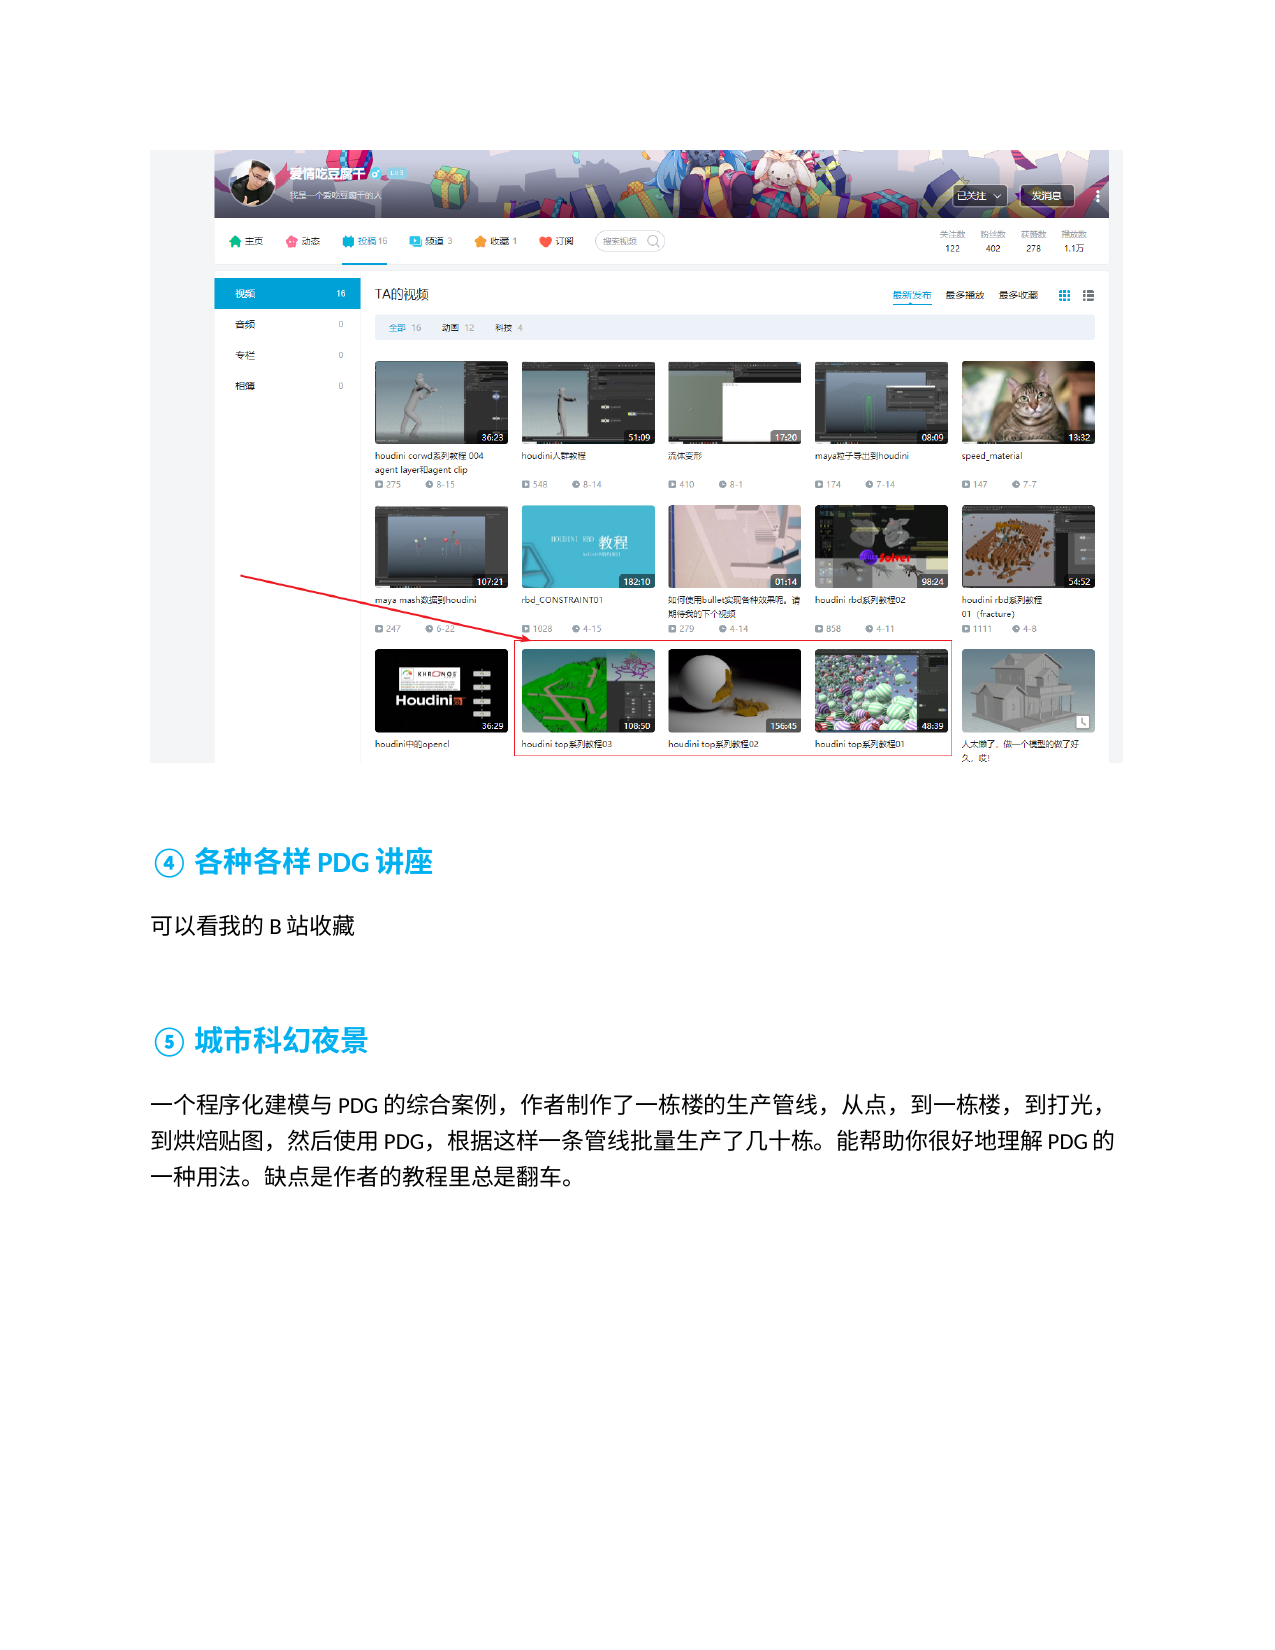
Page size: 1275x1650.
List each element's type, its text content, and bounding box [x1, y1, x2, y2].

text 可以看我的B站收藏 [150, 908, 1125, 941]
subtitle ④各种各样PDG讲座 [150, 839, 1125, 881]
text 一个程序化建模与PDG的综合案例，作者制作了一栋楼的生产管线，从点，到一栋楼，到打光，到烘焙贴图，然后使用PDG，根据这样一条管线批量生产了几十栋。能帮助你很好地理解PDG的一种用法。缺点是作者的教程里总是翻车。 [150, 1087, 1125, 1192]
picture [150, 150, 1123, 763]
subtitle ⑤城市科幻夜景 [150, 1018, 1125, 1060]
